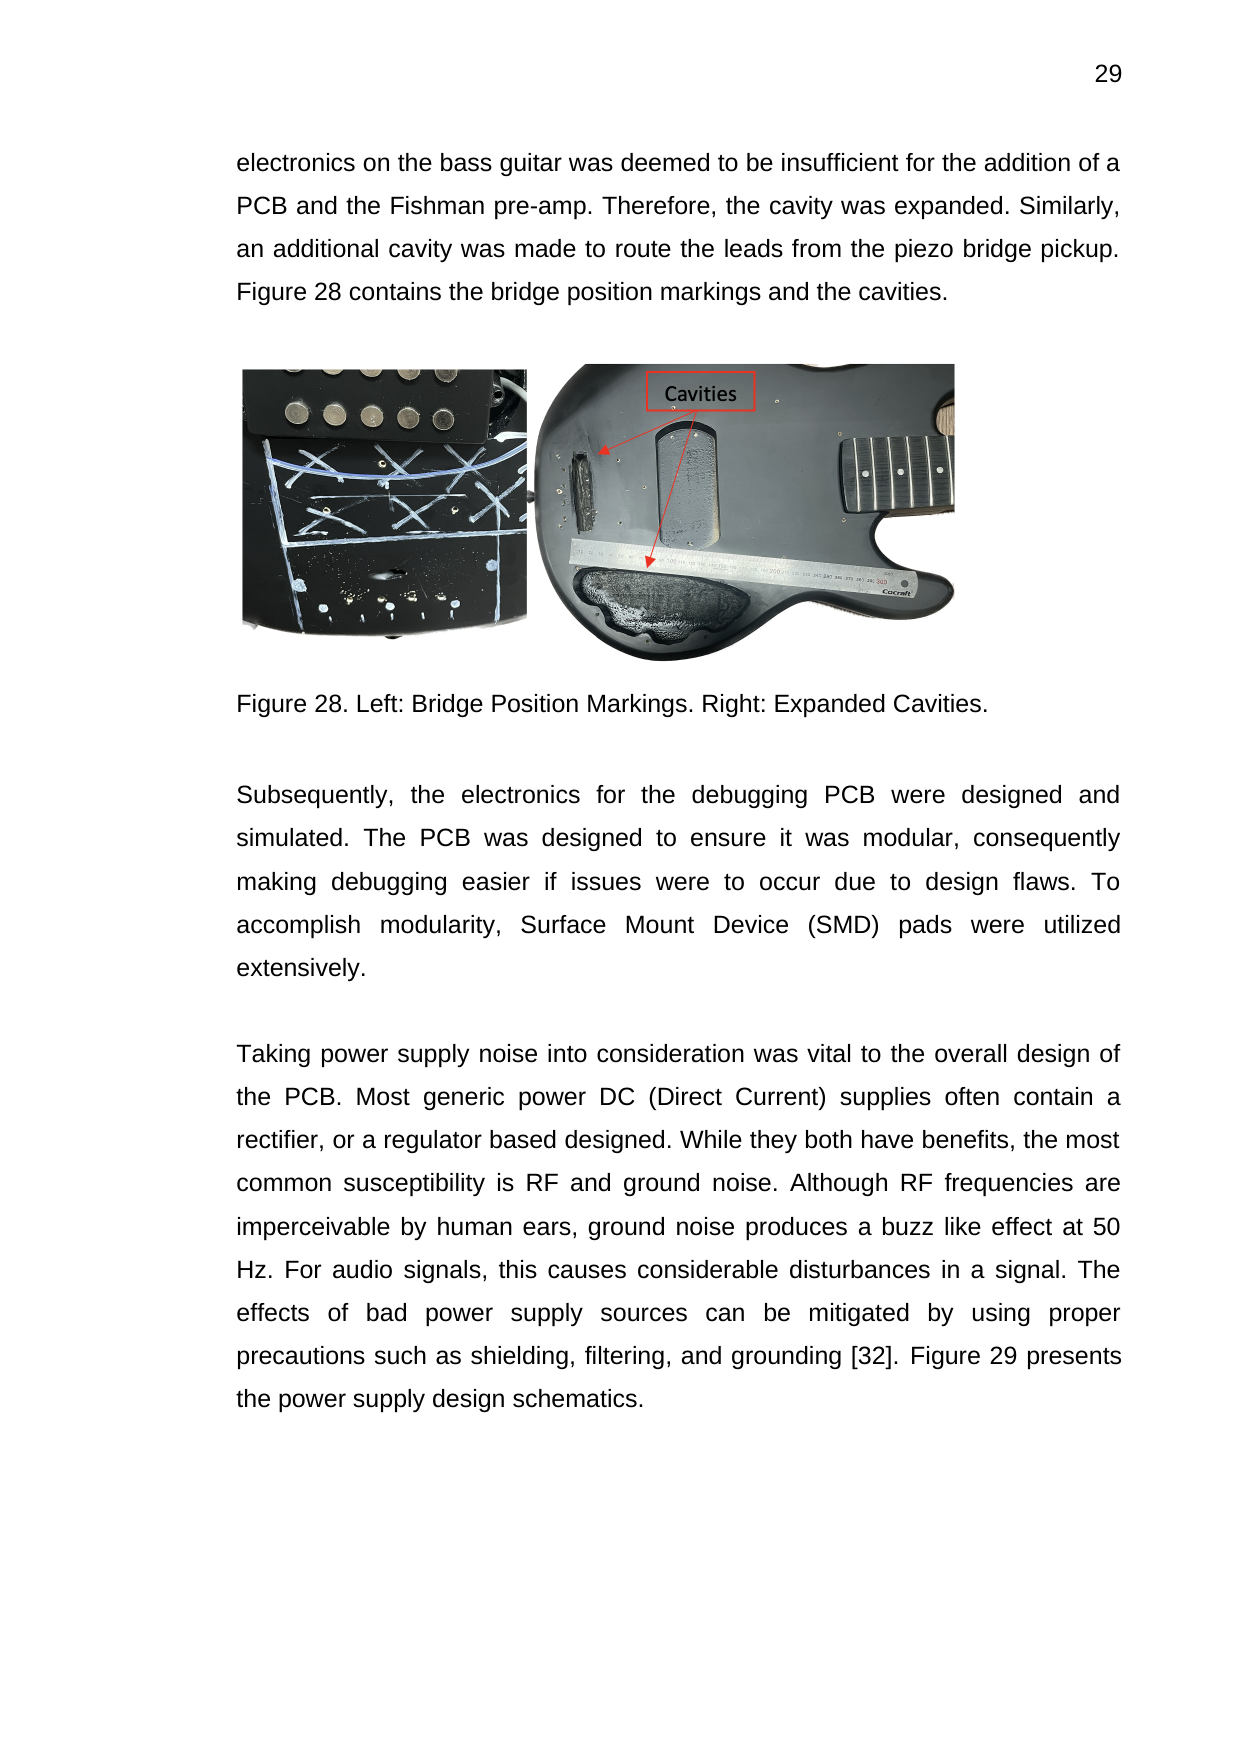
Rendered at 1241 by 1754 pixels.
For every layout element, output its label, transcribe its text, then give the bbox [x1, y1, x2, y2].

text Taking power supply noise into consideration was vital to the overall design of the PCB. Most generic power DC (Direct Current) supplies often contain a rectifier, or a regulator based designed. While they both have benefits, the most common susceptibility is RF and ground noise. Although RF frequencies are imperceivable by human ears, ground noise produces a buzz like effect at 50 Hz. For audio signals, this causes considerable disturbances in a signal. The effects of bad power supply sources can be mitigated by using proper precautions such as shielding, filtering, and grounding [32]. Figure 29 presents the power supply design schematics. [236, 1039, 1122, 1413]
text Subsequently, the electronics for the debugging PCB were designed and simulated. The PCB was designed to ensure it was modular, consequently making debugging easier if issues were to occur due to design flaws. To accomplish modularity, Surface Mount Device (SMD) pads were utilized extensively. [236, 780, 1122, 981]
text Figure 28. Left: Bridge Position Markings. Right: Expanded Cavities. [236, 689, 1122, 718]
picture [236, 363, 958, 675]
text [236, 148, 1122, 306]
